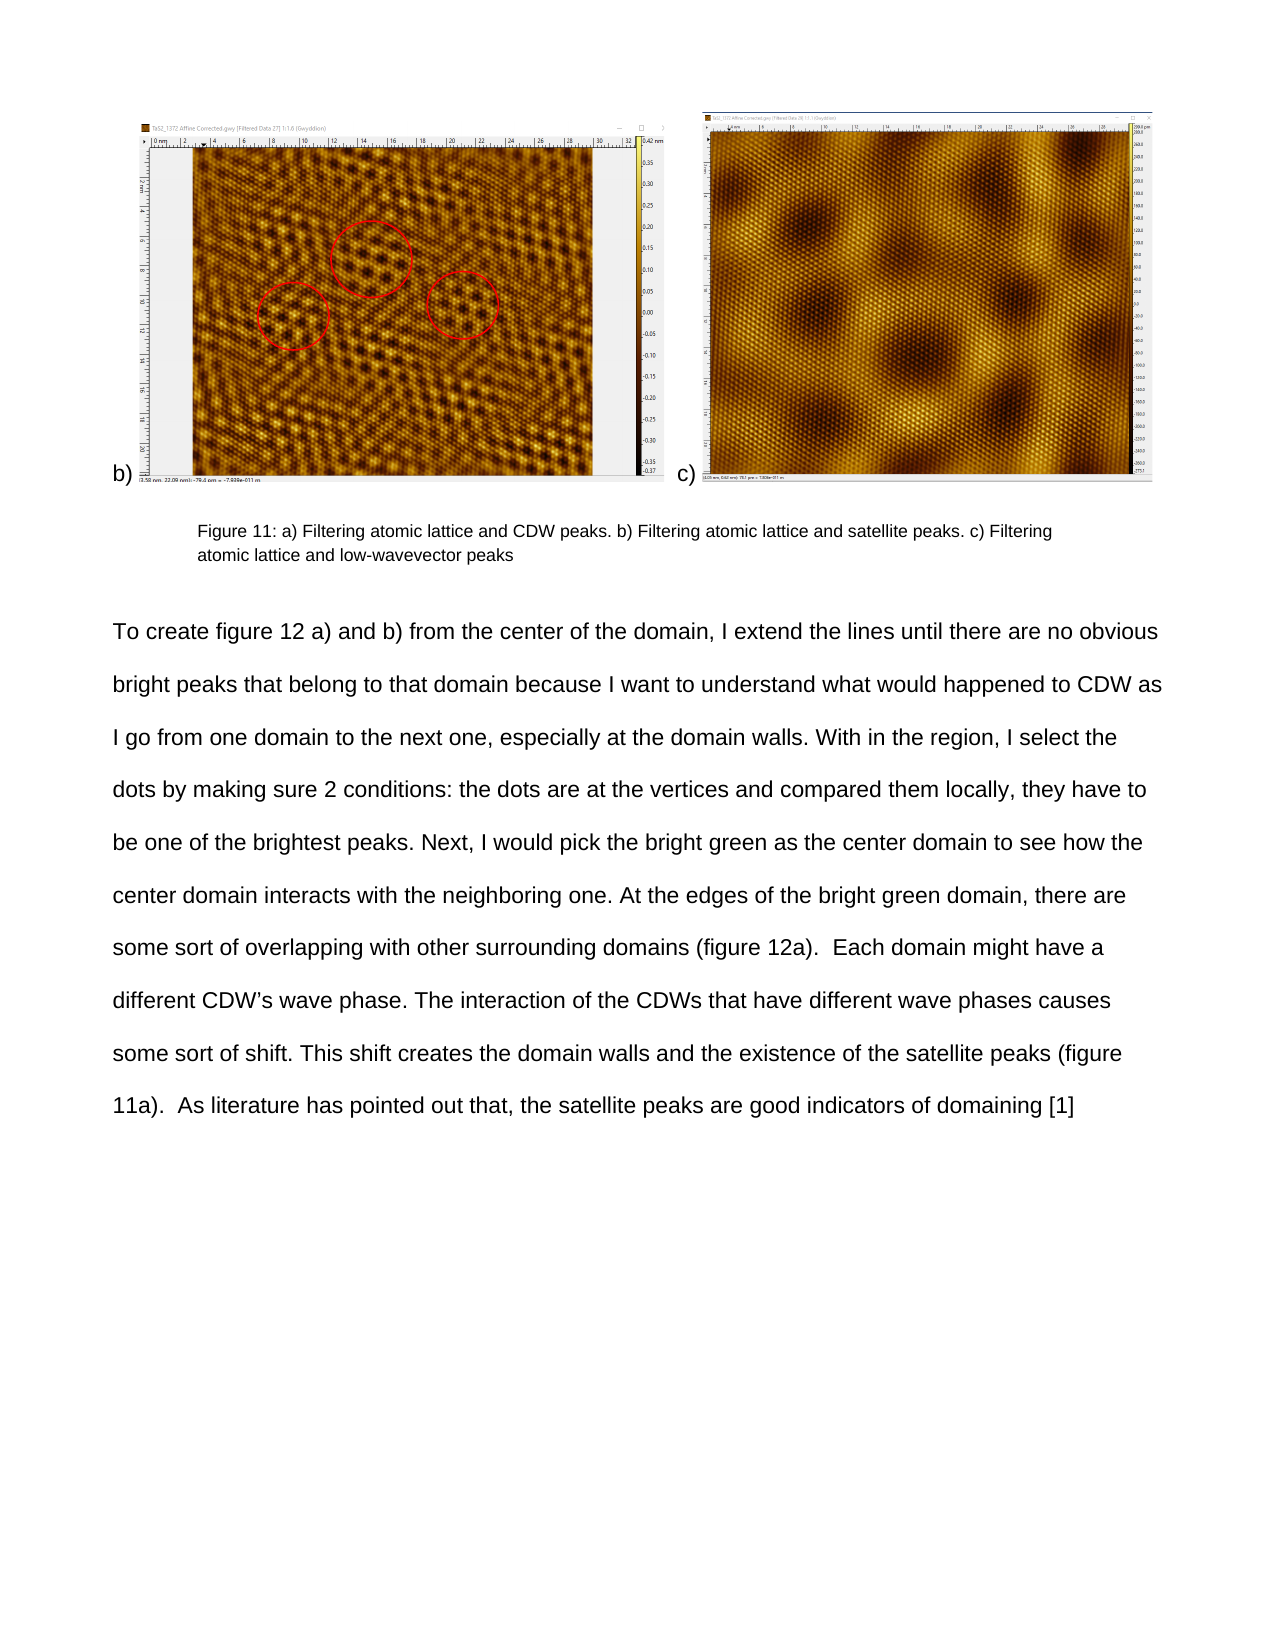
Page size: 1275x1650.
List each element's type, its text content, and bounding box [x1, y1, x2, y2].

picture [702, 112, 1153, 482]
picture [139, 121, 665, 482]
text To create figure 12 a) and b) from the center of the domain, I extend the lines until there are no obvious bright peaks that belong to that domain because I want to understand what would happened to CDW as I go from one domain to the next one, especially at the domain walls. With in the region, I select the dots by making sure 2 conditions: the dots are at the vertices and compared them locally, they have to be one of the brightest peaks. Next, I would pick the bright green as the center domain to see how the center domain interacts with the neighboring one. At the edges of the bright green domain, there are some sort of overlapping with other surrounding domains (figure 12a). Each domain might have a different CDW’s wave phase. The interaction of the CDWs that have different wave phases causes some sort of shift. This shift creates the domain walls and the existence of the satellite peaks (figure 11a). As literature has pointed out that, the satellite peaks are good indicators of domaining [1] [112, 618, 1162, 1119]
